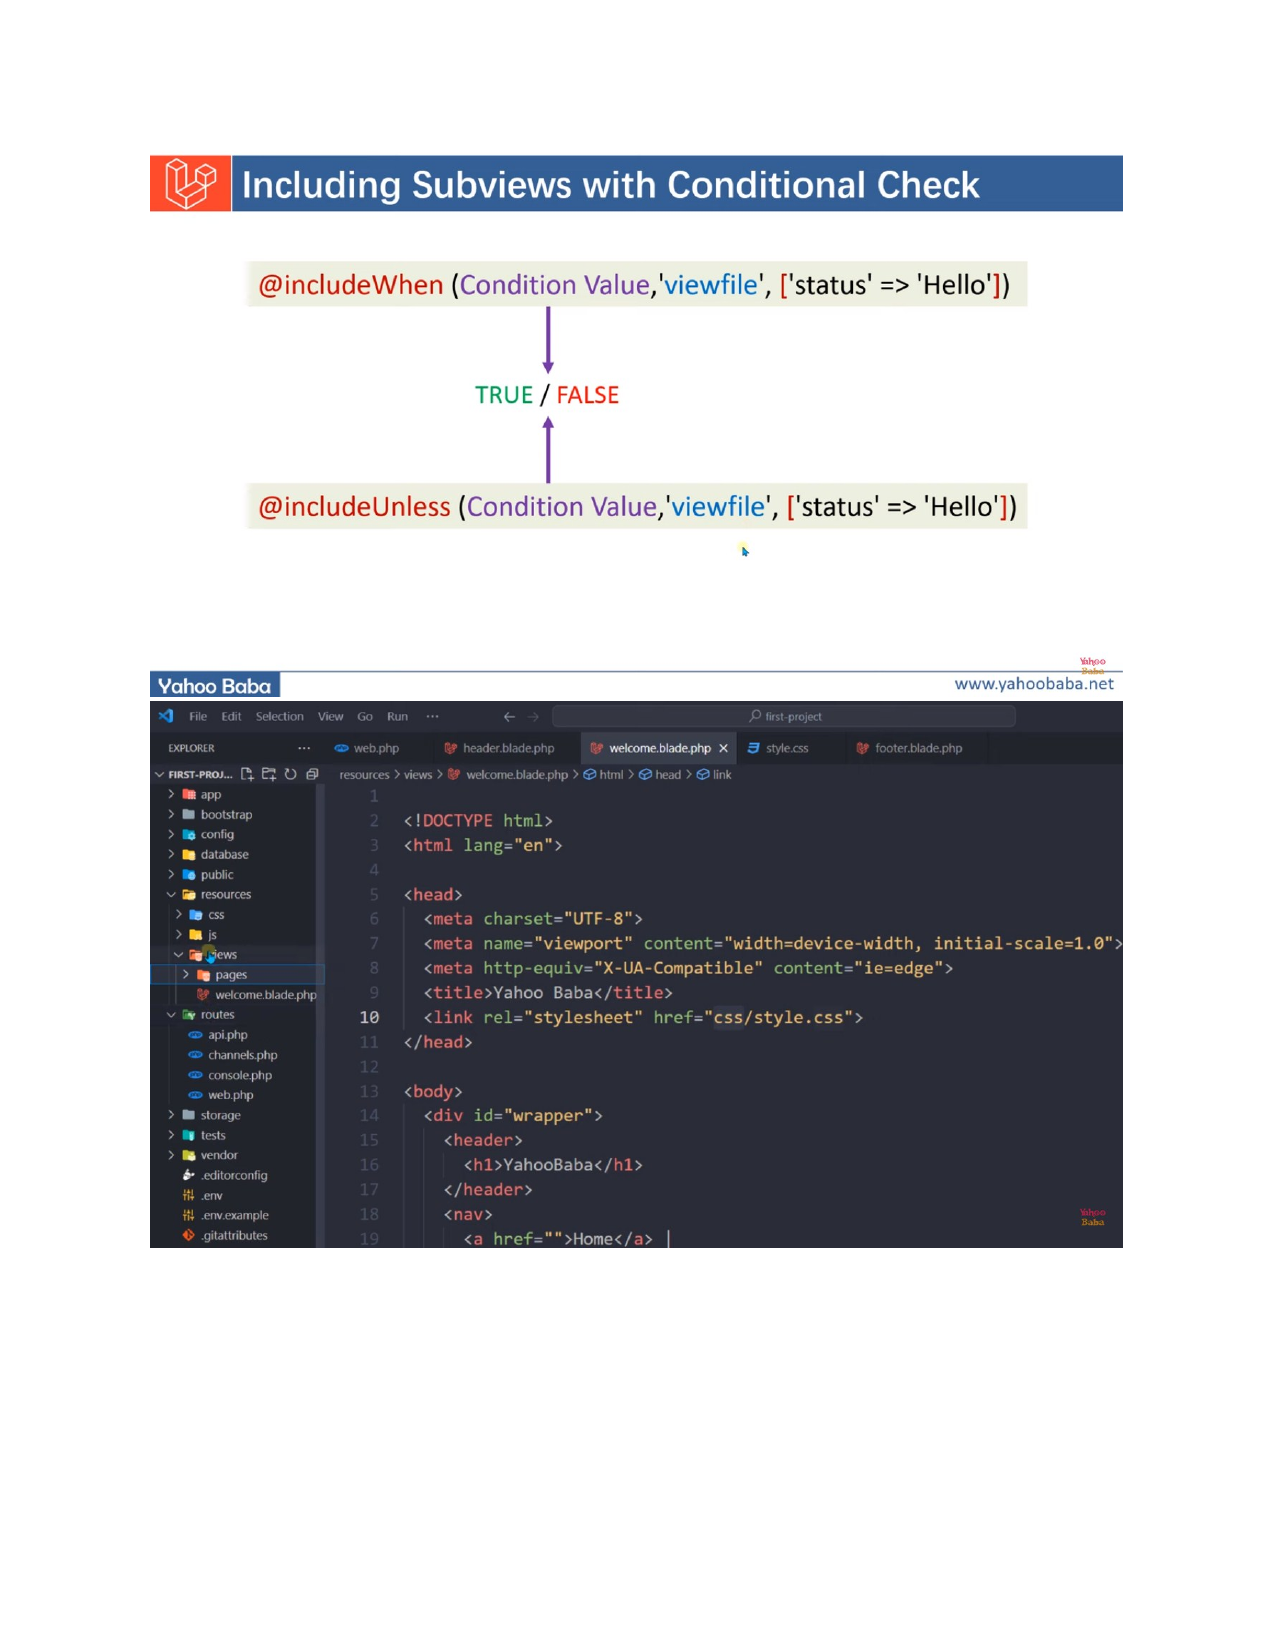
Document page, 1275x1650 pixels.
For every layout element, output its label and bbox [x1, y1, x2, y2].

picture [150, 701, 1123, 1248]
picture [150, 150, 1123, 697]
